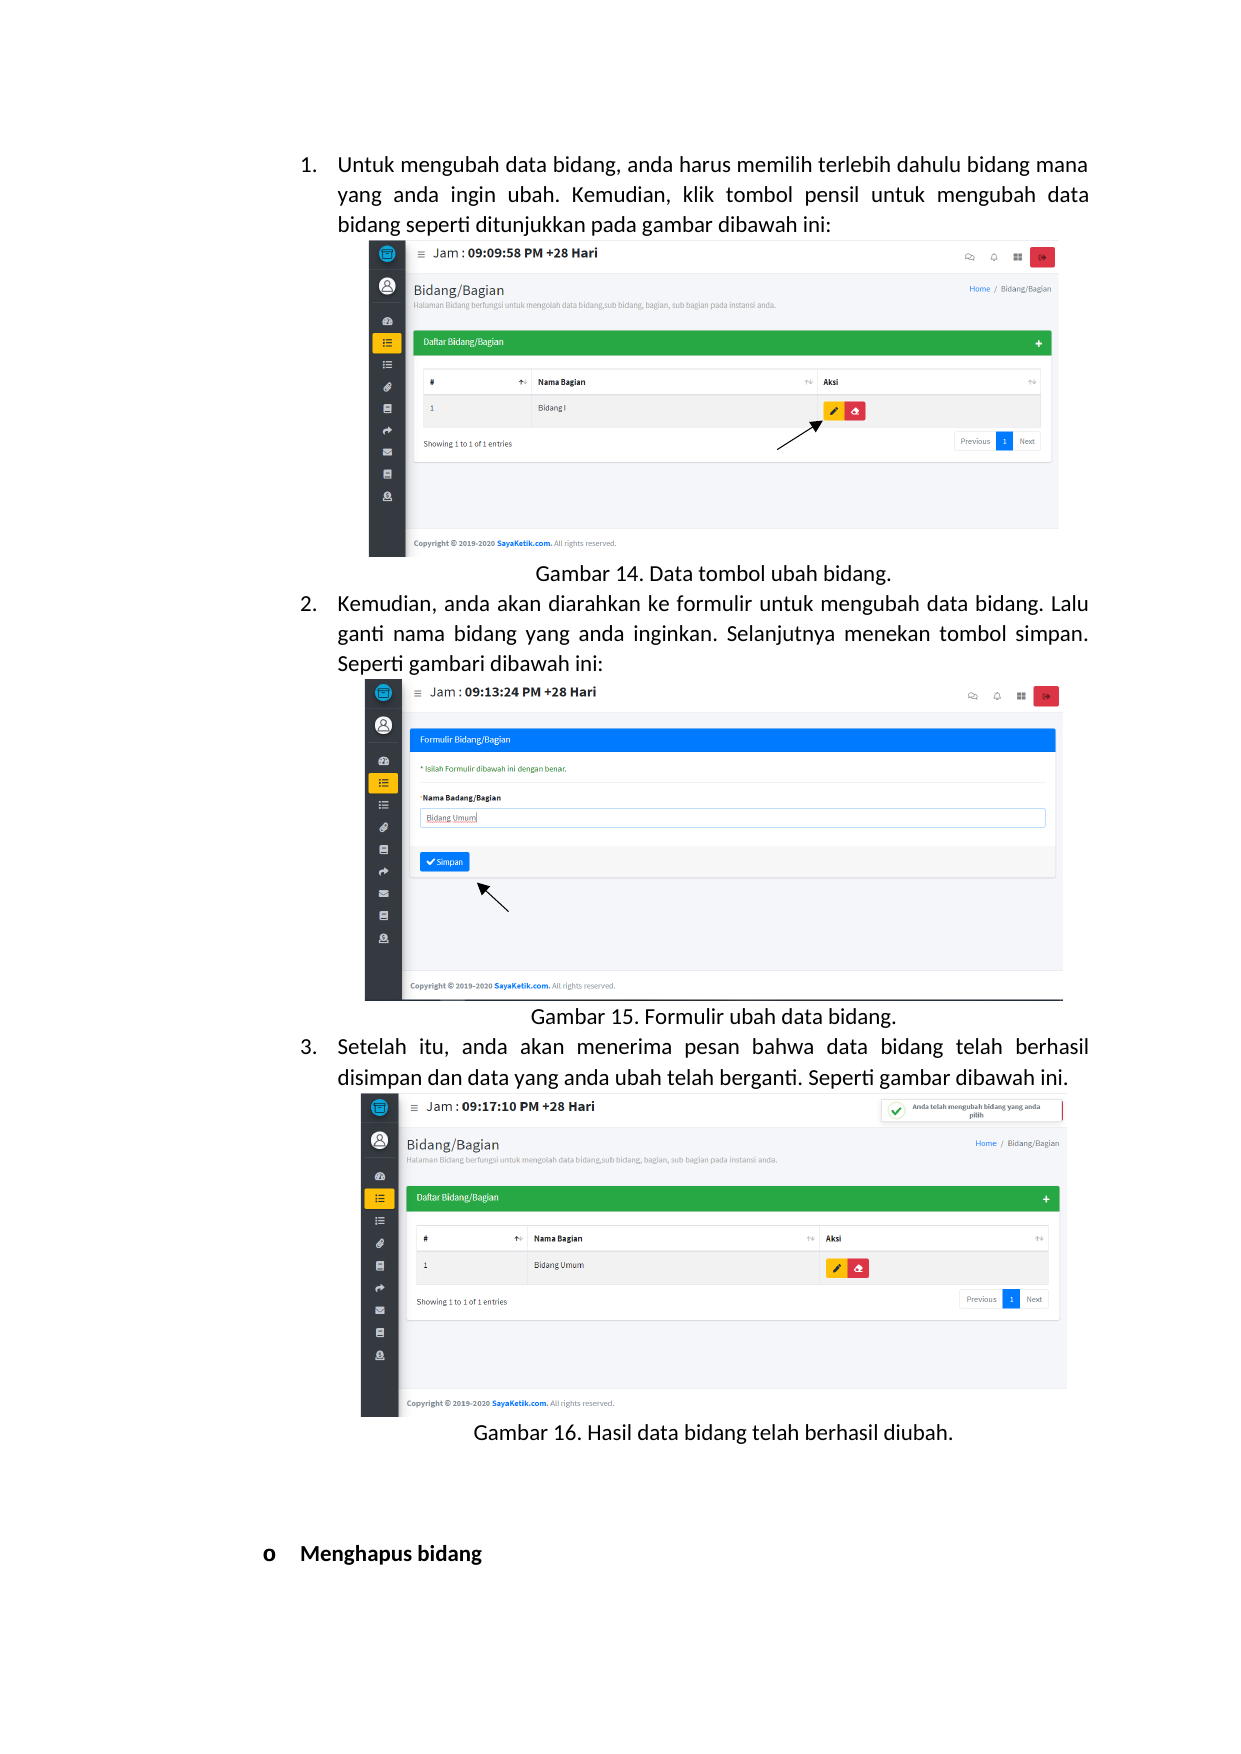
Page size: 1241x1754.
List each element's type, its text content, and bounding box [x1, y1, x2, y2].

list Gambar 16. Hasil data bidang telah berhasil diubah. [337, 1418, 1090, 1446]
list Kemudian, anda akan diarahkan ke formulir untuk mengubah data bidang. Lalu ganti nama bidang yang anda inginkan. Selanjutnya menekan tombol simpan. Seperti gambari dibawah ini: [300, 589, 1090, 677]
picture [368, 240, 1059, 557]
list Gambar 15. Formulir ubah data bidang. [337, 1002, 1090, 1030]
list Gambar 14. Data tombol ubah bidang. [337, 559, 1090, 587]
list Menghapus bidang [262, 1539, 1090, 1568]
list Untuk mengubah data bidang, anda harus memilih terlebih dahulu bidang mana yang anda ingin ubah. Kemudian, klik tombol pensil untuk mengubah data bidang seperti ditunjukkan pada gambar dibawah ini: [300, 150, 1090, 238]
picture [360, 1092, 1067, 1417]
picture [364, 679, 1063, 1001]
list Setelah itu, anda akan menerima pesan bahwa data bidang telah berhasil disimpan dan data yang anda ubah telah berganti. Seperti gambar dibawah ini. [300, 1032, 1090, 1091]
